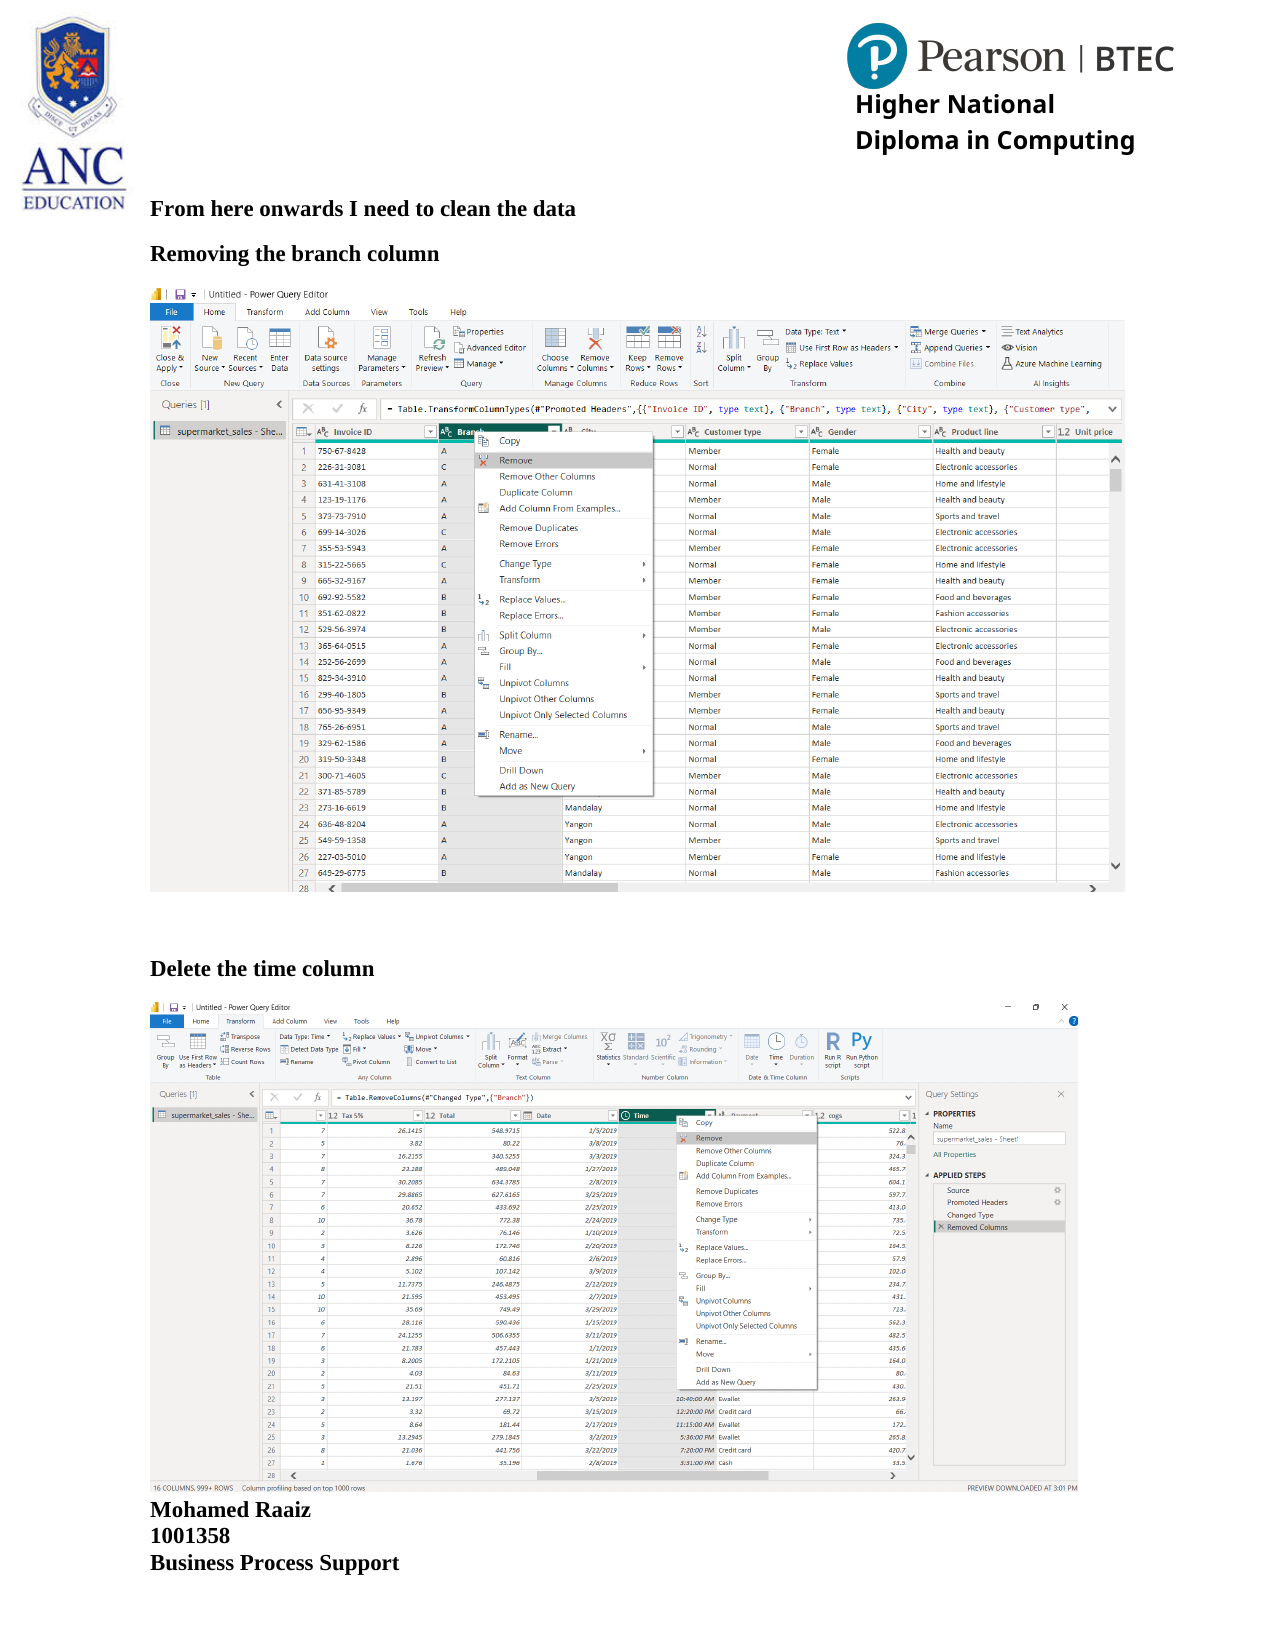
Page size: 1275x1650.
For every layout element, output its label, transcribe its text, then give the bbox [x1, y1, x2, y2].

picture [12, 12, 137, 218]
picture [150, 1000, 1079, 1492]
text Removing the branch column [150, 240, 1125, 267]
picture [150, 285, 1125, 892]
picture [837, 13, 1224, 99]
text Delete the time column [150, 955, 1125, 982]
text From here onwards I need to clean the data [150, 195, 1125, 221]
